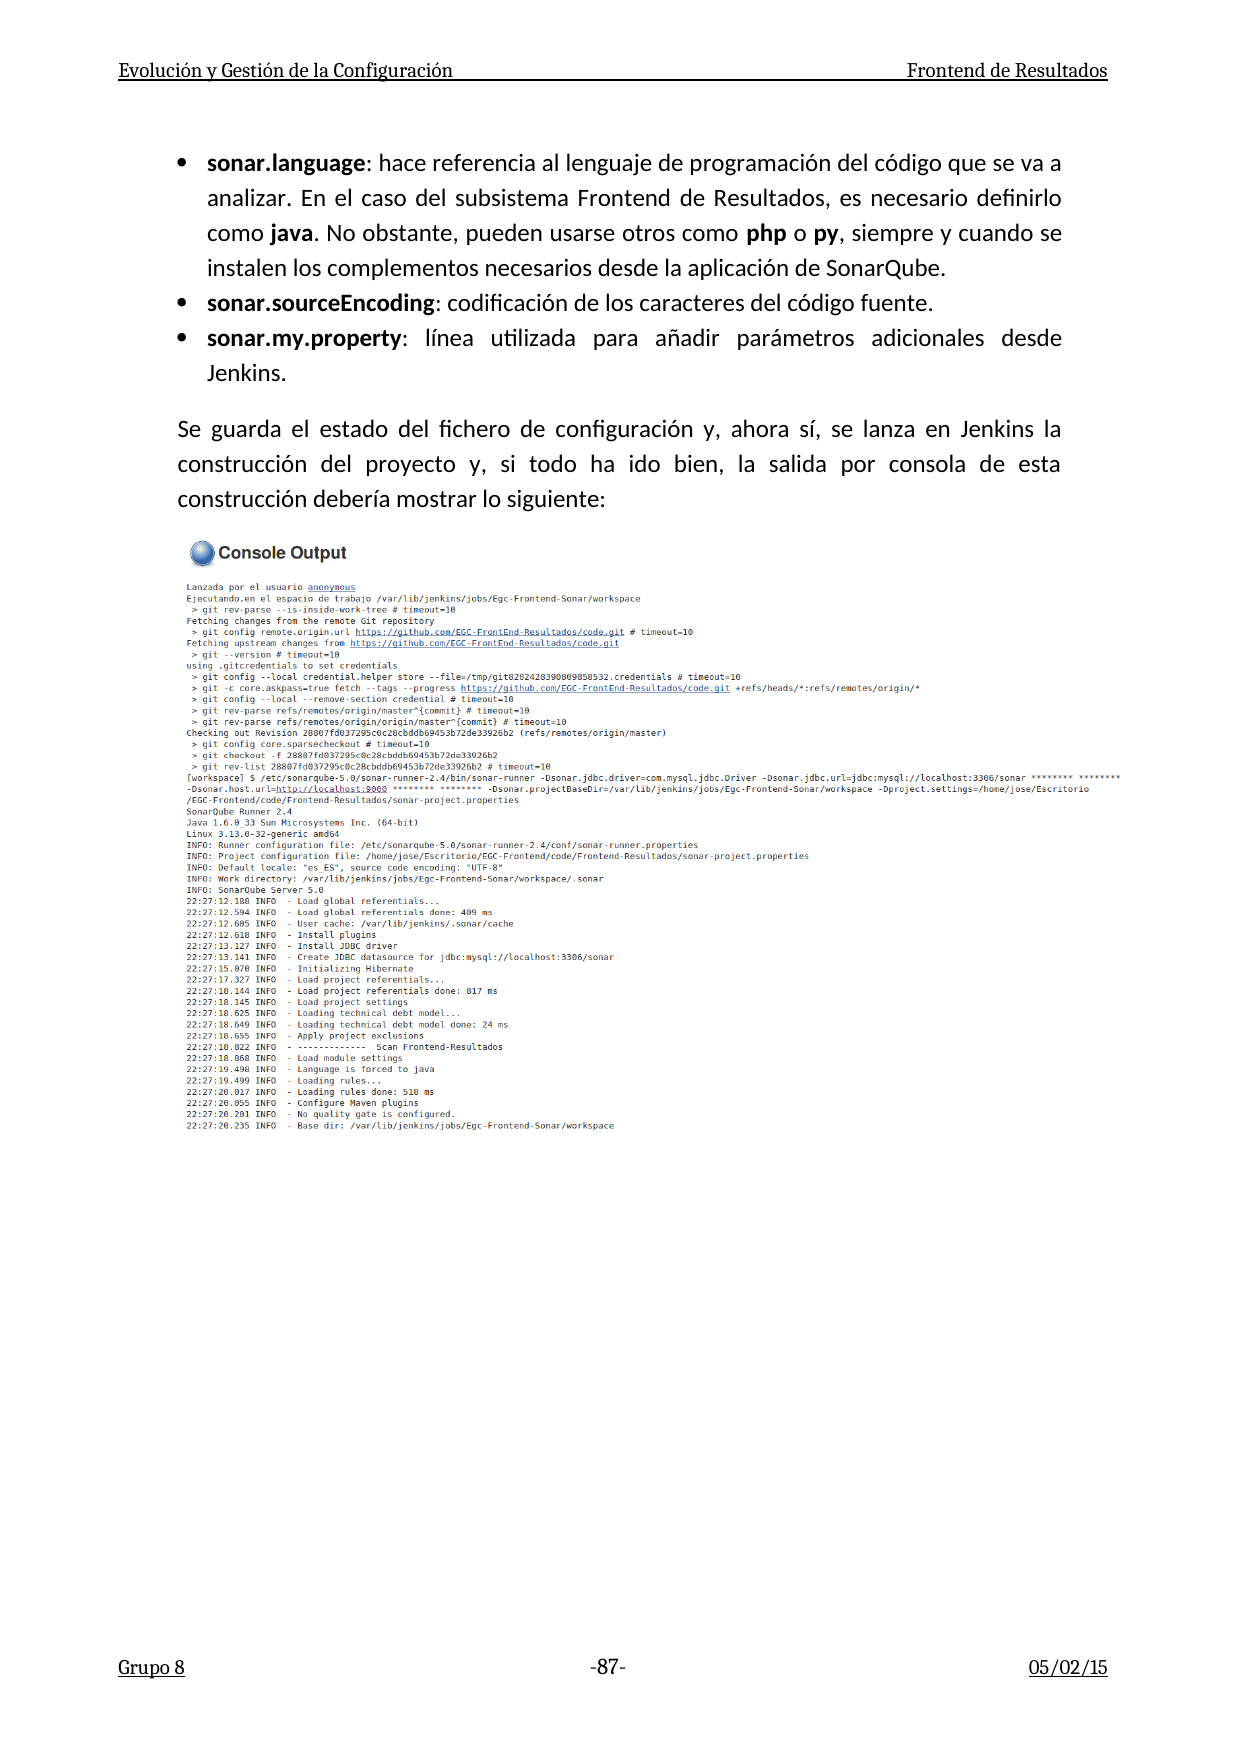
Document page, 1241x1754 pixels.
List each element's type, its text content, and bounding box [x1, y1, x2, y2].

picture [177, 539, 1123, 1130]
list sonar.my.property: línea utilizada para añadir parámetros adicionales desde Jenkins. [177, 323, 1063, 388]
list sonar.sourceEncoding: codificación de los caracteres del código fuente. [177, 288, 1063, 318]
list sonar.language: hace referencia al lenguaje de programación del código que se va a analizar. En el caso del subsistema Frontend de Resultados, es necesario definirlo como java. No obstante, pueden usarse otros como php o py, siempre y cuando se instalen los complementos necesarios desde la aplicación de SonarQube. [177, 148, 1063, 283]
text Se guarda el estado del fichero de configuración y, ahora sí, se lanza en Jenkins la construcción del proyecto y, si todo ha ido bien, la salida por consola de esta construcción debería mostrar lo siguiente: [177, 413, 1063, 514]
